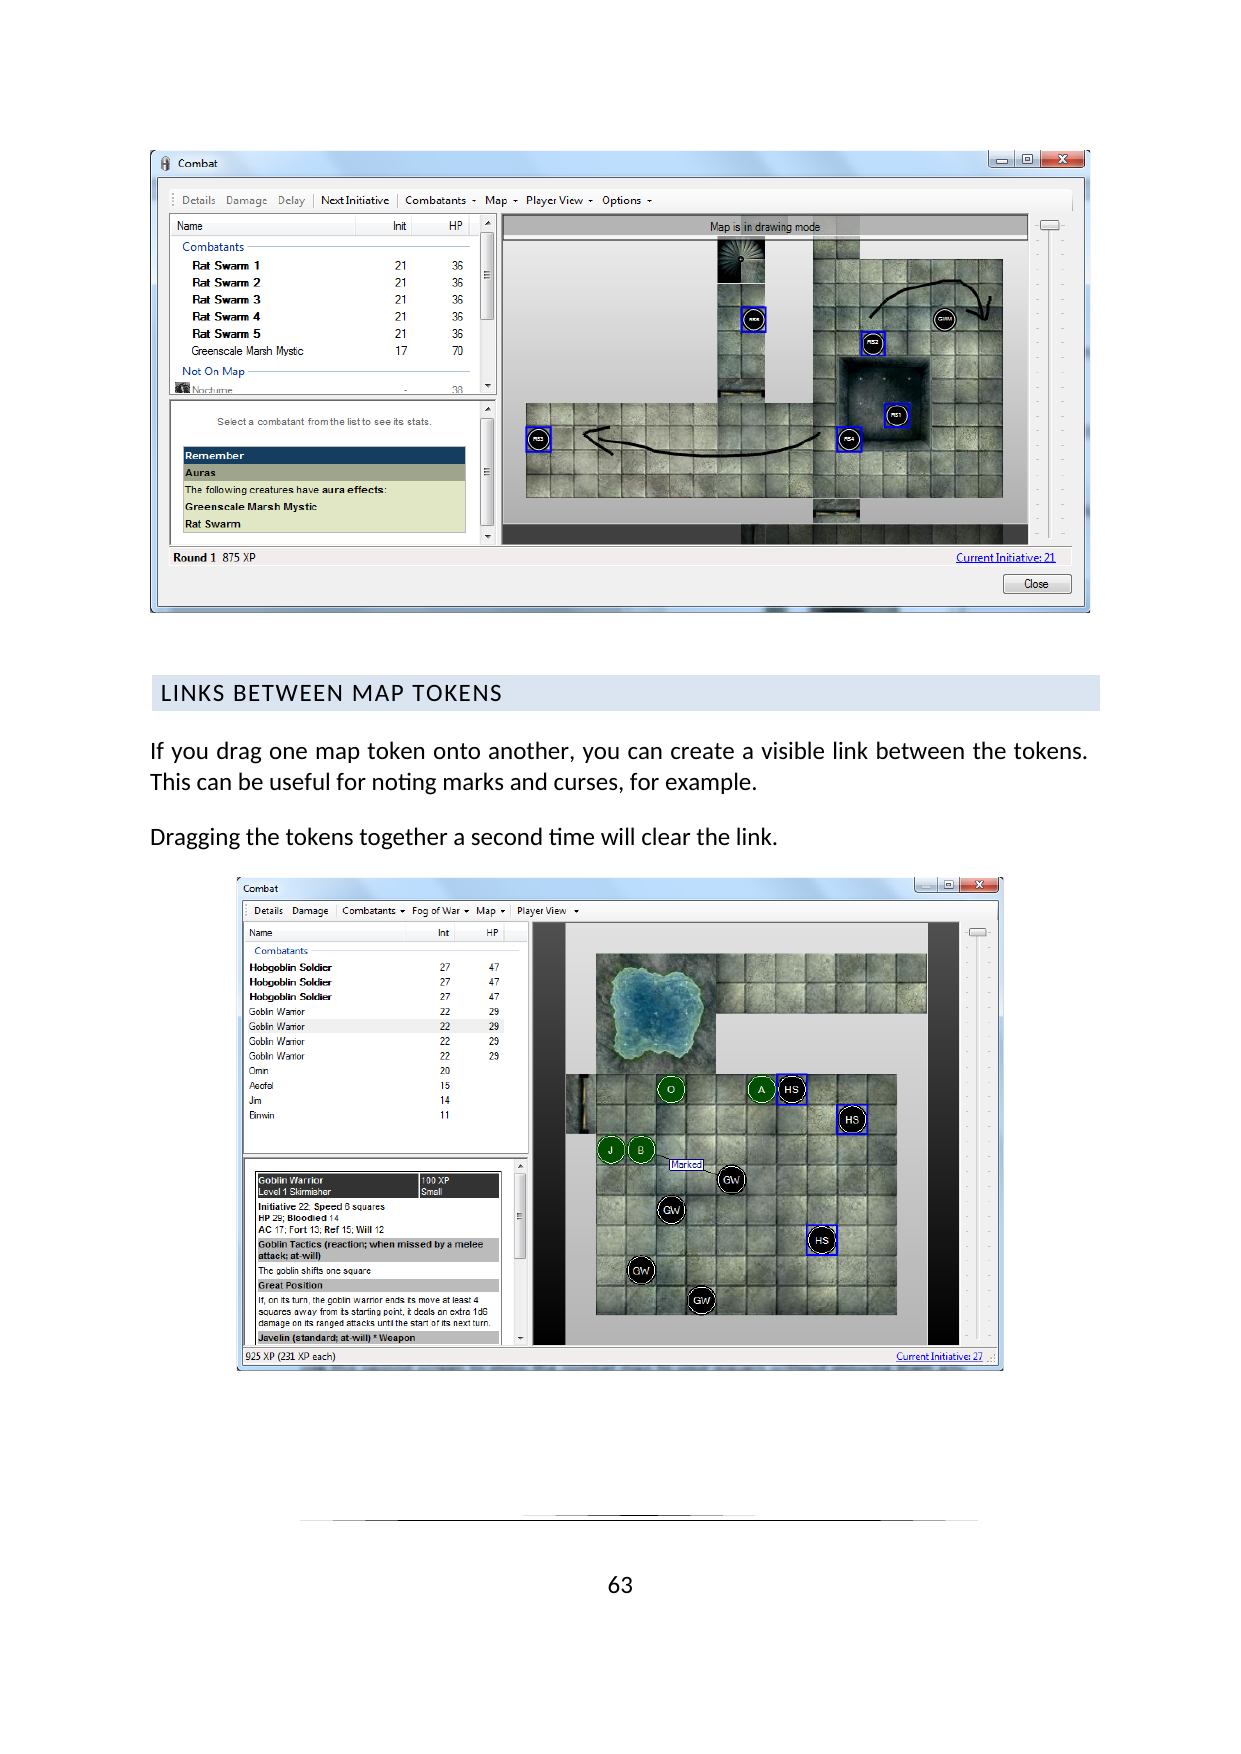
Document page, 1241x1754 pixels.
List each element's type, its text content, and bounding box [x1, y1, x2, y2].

picture [236, 877, 1004, 1371]
text If you drag one map token onto another, you can create a visible link between the tokens. This can be useful for noting marks and curses, for example. [150, 736, 1090, 797]
picture [150, 150, 1091, 613]
text Dragging the tokens together a second time will clear the link. [150, 822, 1090, 852]
subtitle Links between Map Tokens [153, 676, 1099, 710]
